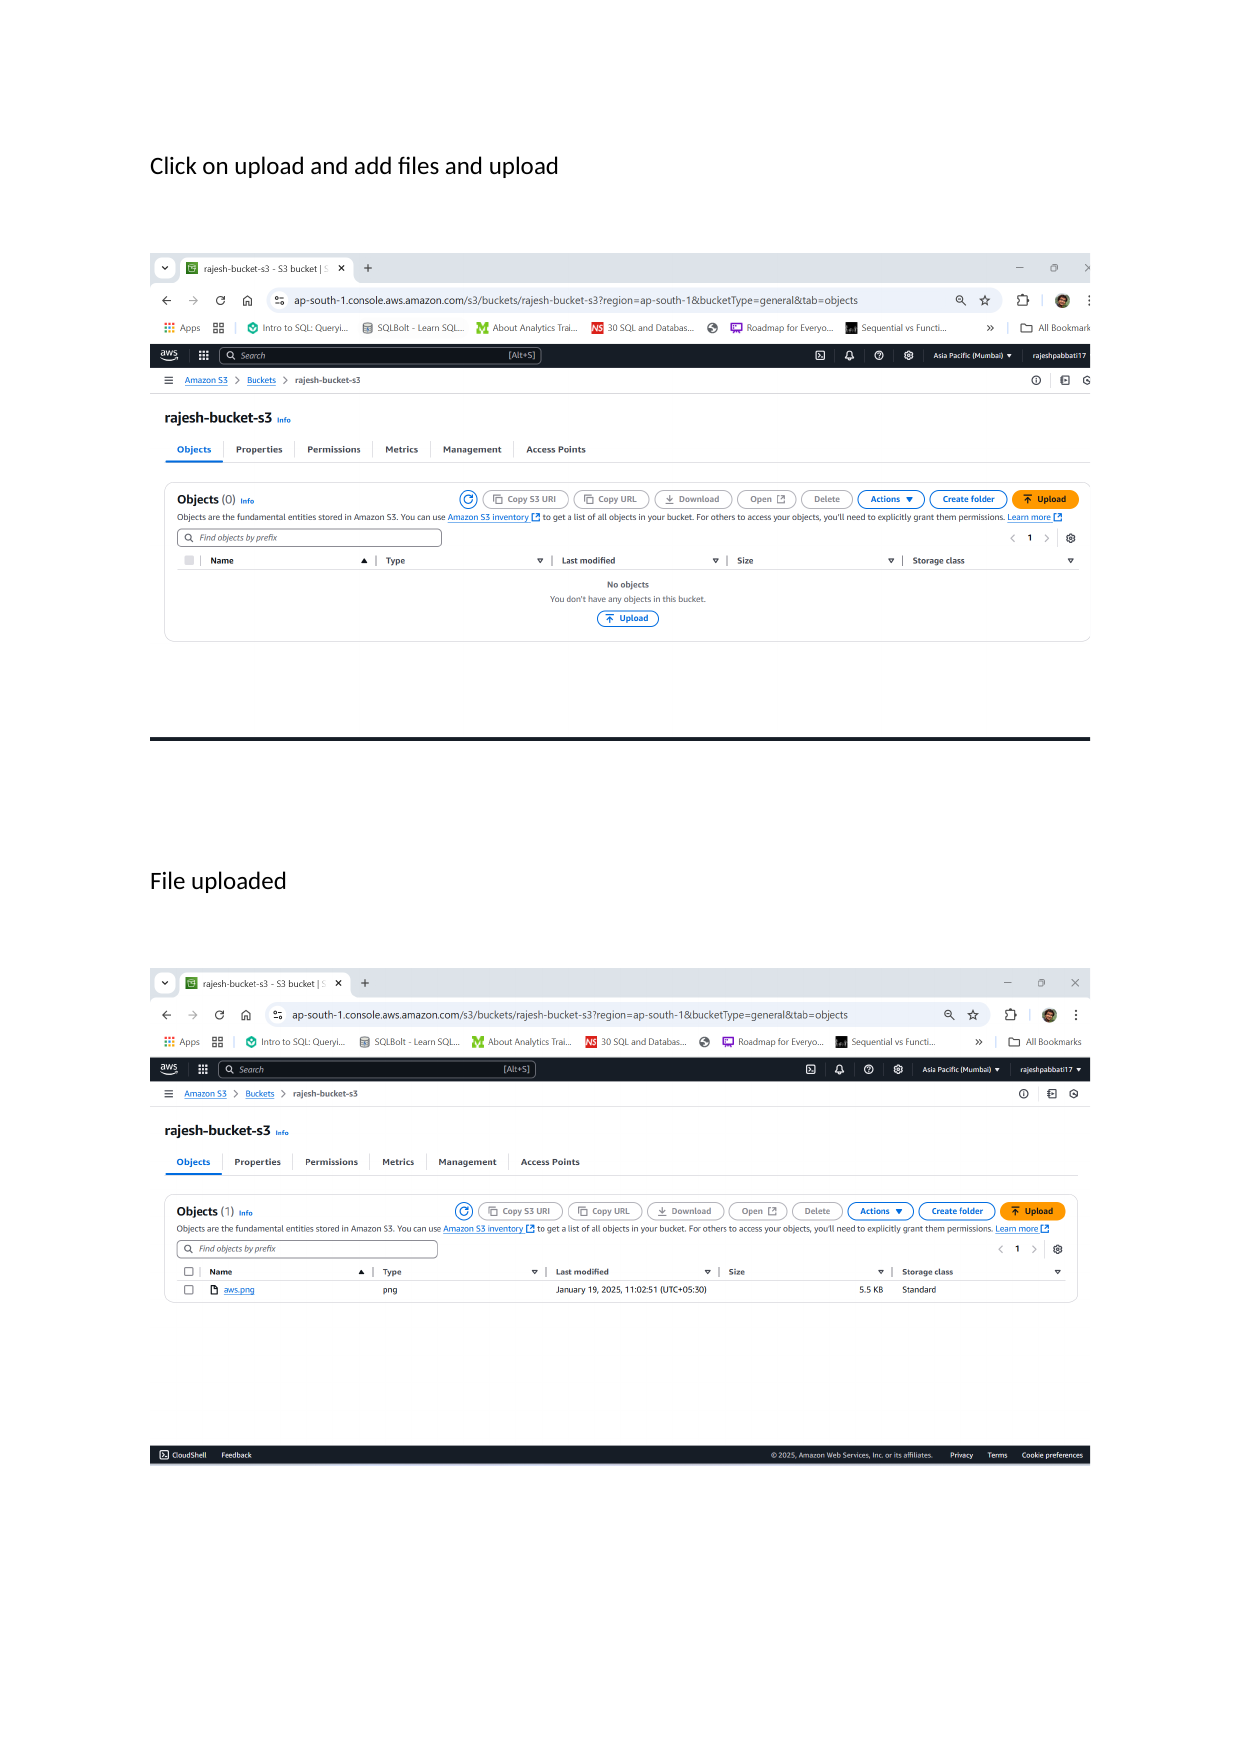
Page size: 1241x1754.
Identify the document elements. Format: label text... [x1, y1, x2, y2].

text File uploaded [150, 866, 1090, 896]
picture [150, 968, 1091, 1466]
text Click on upload and add files and upload [150, 150, 1090, 181]
picture [150, 253, 1091, 741]
